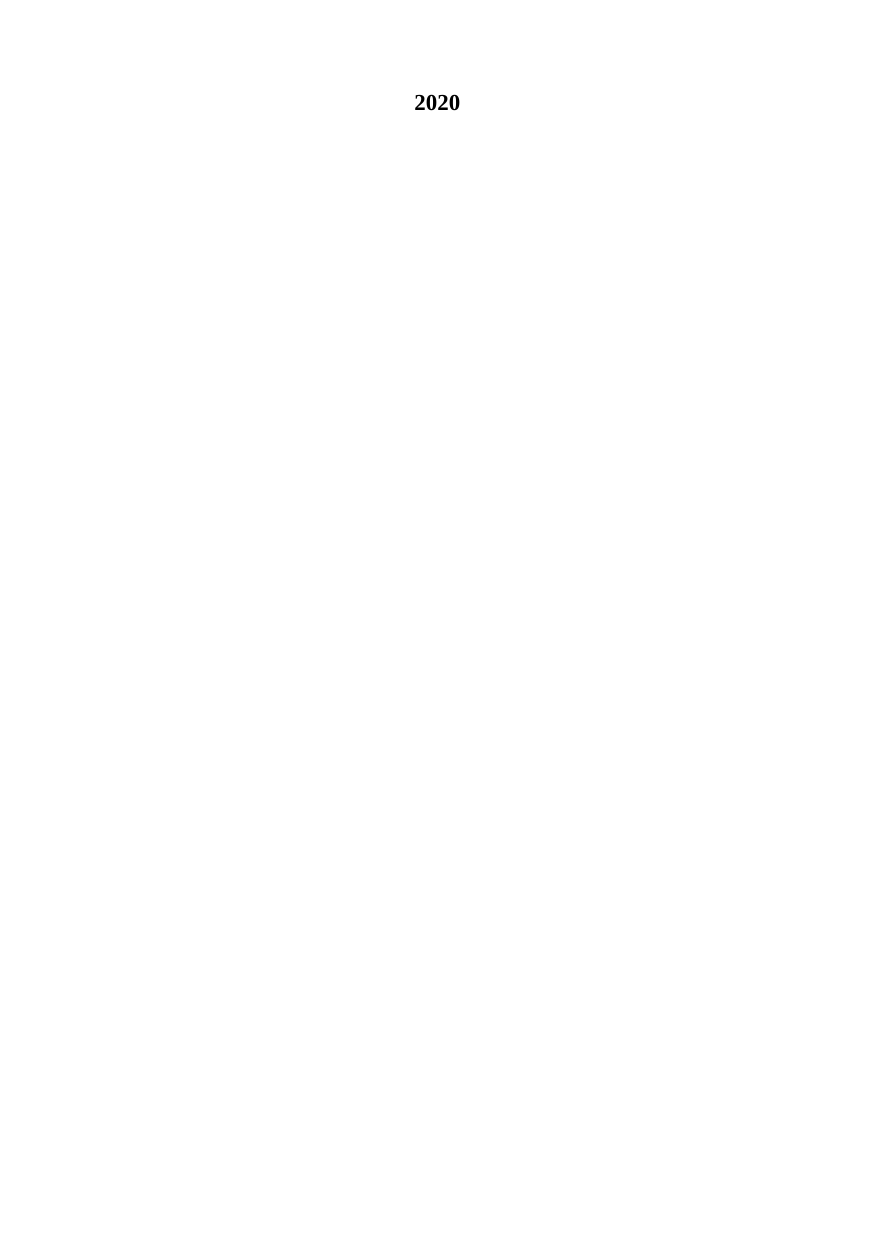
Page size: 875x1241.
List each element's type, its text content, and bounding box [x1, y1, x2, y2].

text 2020 [89, 89, 785, 115]
